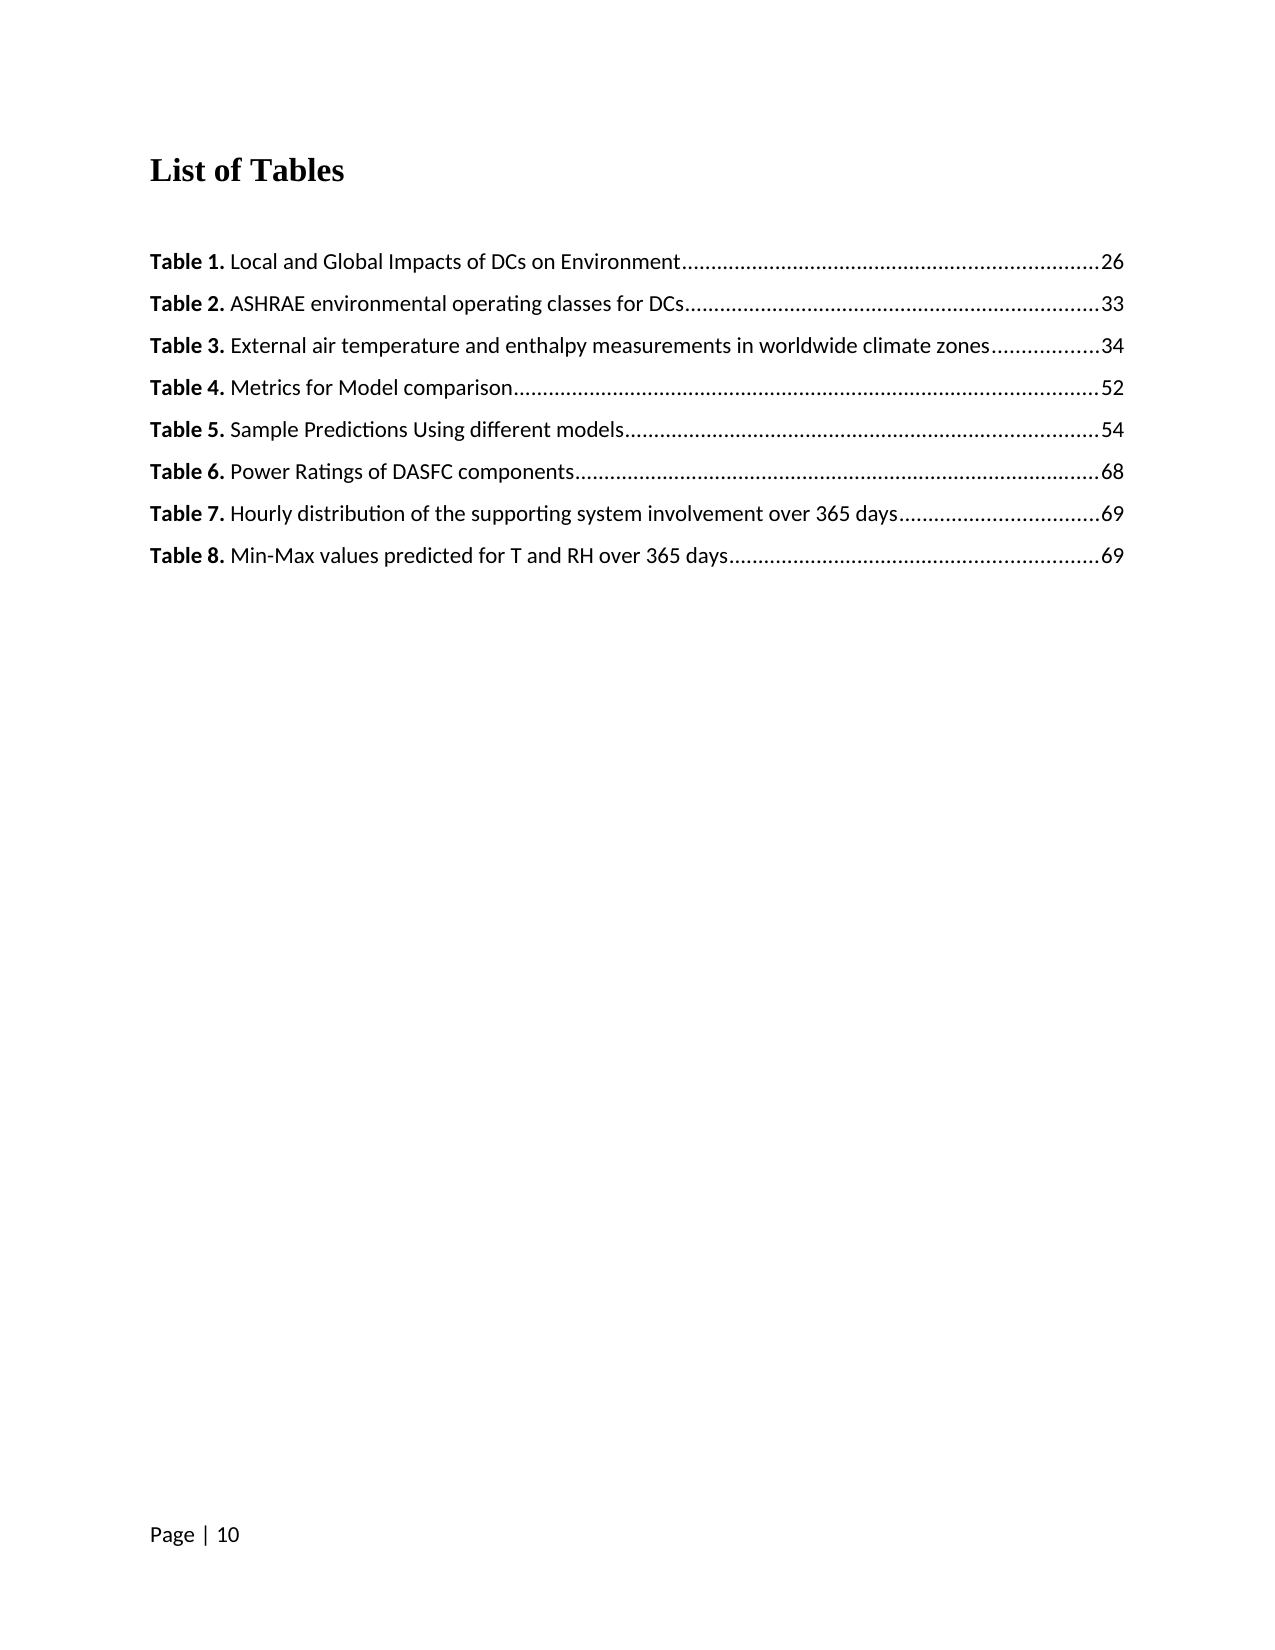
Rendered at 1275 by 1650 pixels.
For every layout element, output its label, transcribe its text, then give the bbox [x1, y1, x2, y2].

text Table 2. ASHRAE environmental operating classes for DCs 33 [150, 289, 1125, 317]
text List of Tables [150, 150, 1125, 188]
text Table 8. Min-Max values predicted for T and RH over 365 days 69 [150, 541, 1125, 569]
text Table 3. External air temperature and enthalpy measurements in worldwide climate zones 34 [150, 331, 1125, 359]
text Table 7. Hourly distribution of the supporting system involvement over 365 days 69 [150, 499, 1125, 527]
text Table 6. Power Ratings of DASFC components 68 [150, 457, 1125, 485]
text Table 5. Sample Predictions Using different models 54 [150, 415, 1125, 443]
text Table 4. Metrics for Model comparison 52 [150, 373, 1125, 401]
text Table 1. Local and Global Impacts of DCs on Environment 26 [150, 247, 1125, 276]
